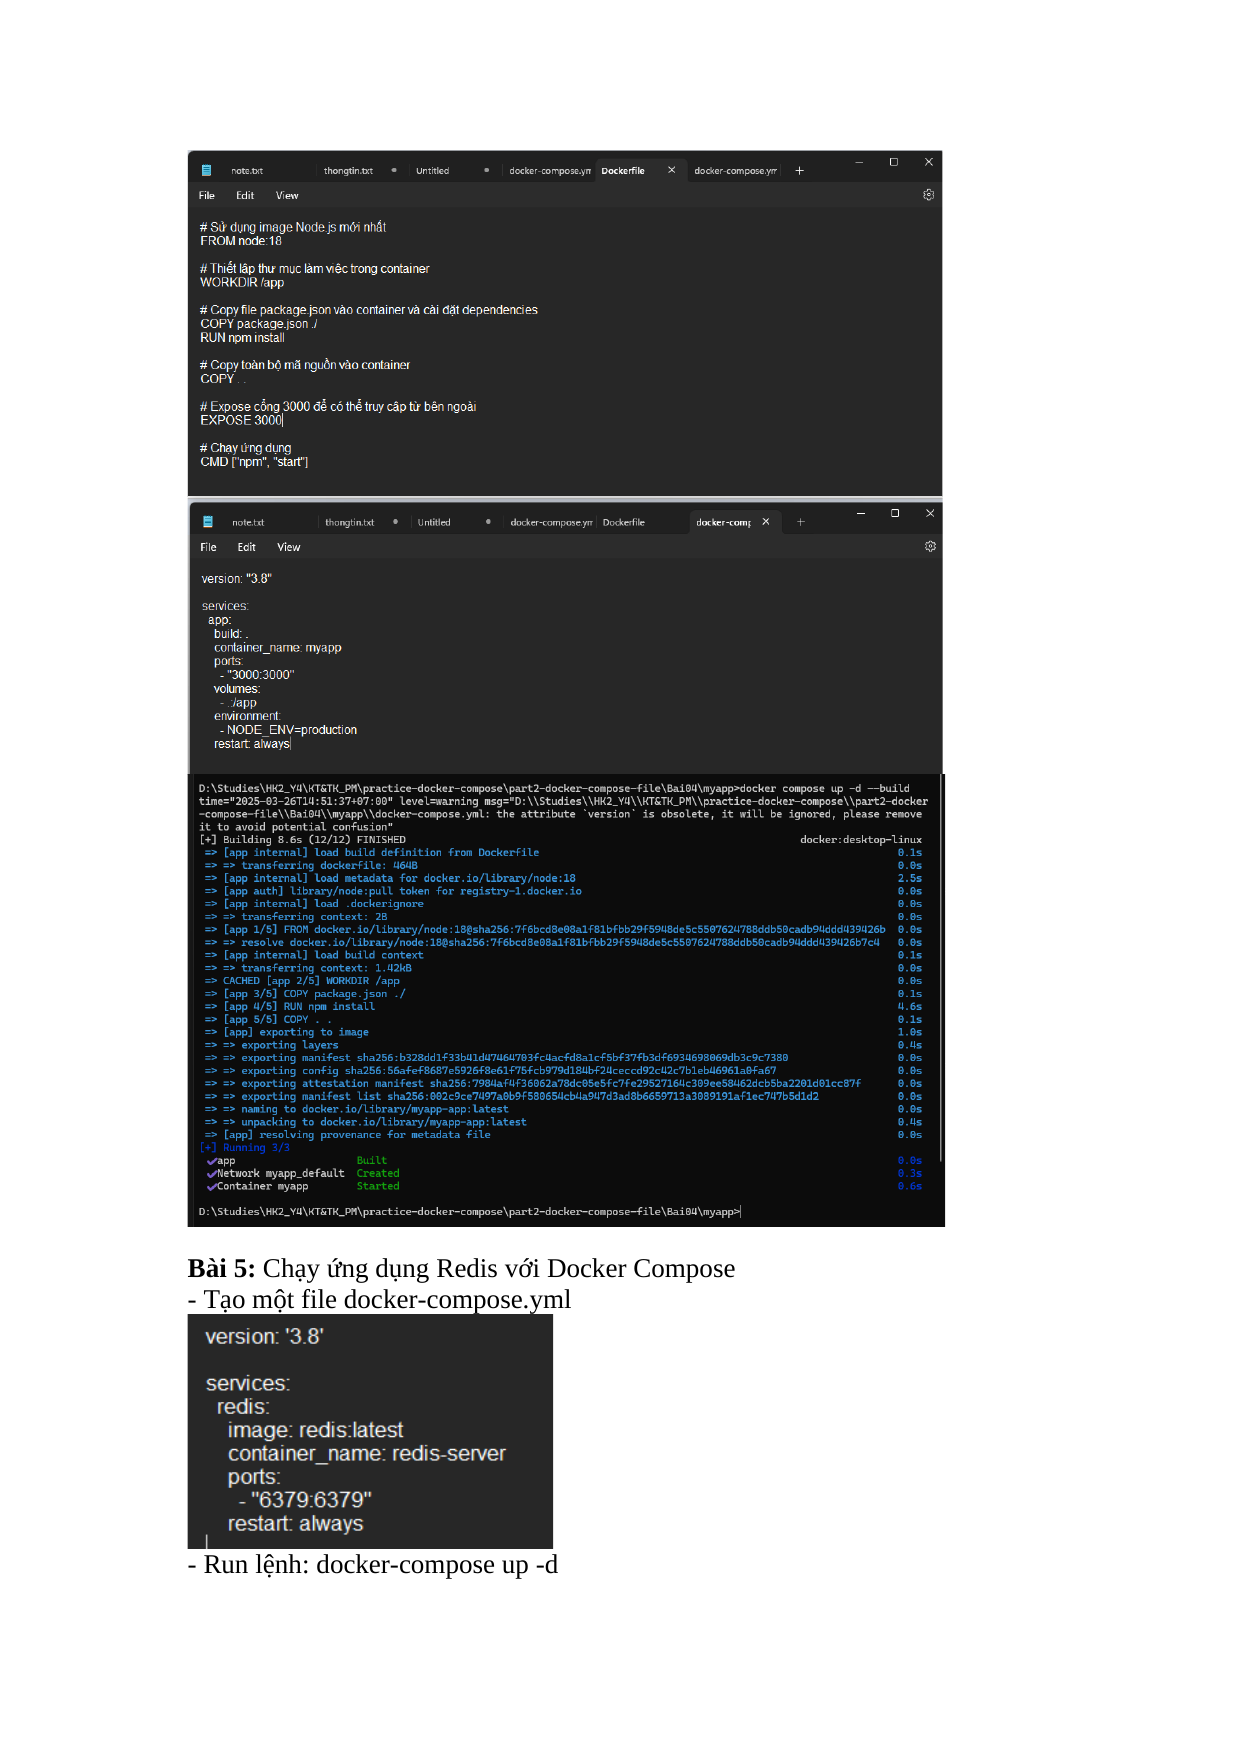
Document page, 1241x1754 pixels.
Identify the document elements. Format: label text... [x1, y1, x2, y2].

list - Tạo một file docker-compose.yml [187, 1284, 1053, 1315]
picture [187, 1314, 554, 1549]
list - Run lệnh: docker-compose up -d [187, 1548, 1053, 1579]
picture [187, 150, 946, 1227]
list Bài 5: Chạy ứng dụng Redis với Docker Compose [187, 1252, 1053, 1284]
